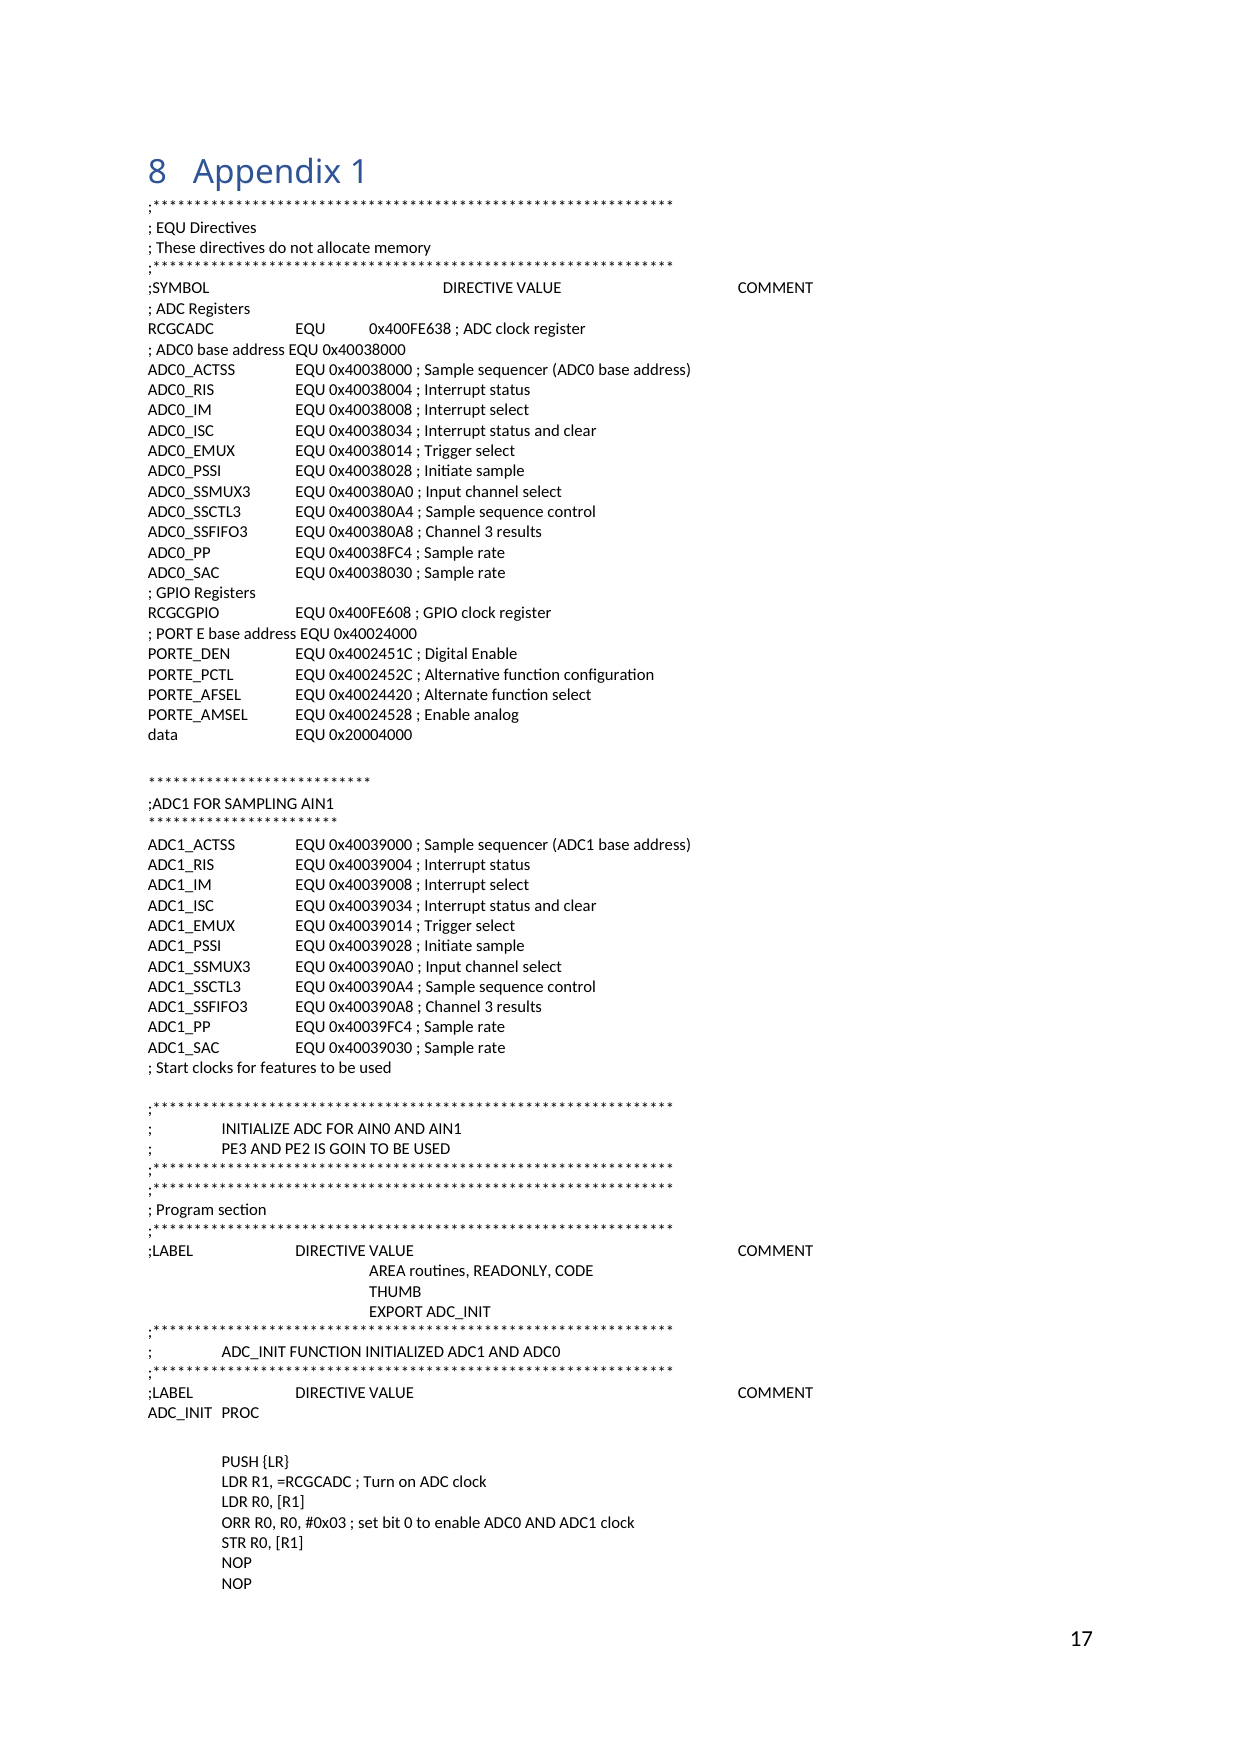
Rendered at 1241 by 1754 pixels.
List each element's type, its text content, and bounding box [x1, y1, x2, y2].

text ;LABEL DIRECTIVE VALUE COMMENT [148, 1240, 1093, 1261]
text PUSH {LR} [148, 1451, 1093, 1471]
text ADC0_ACTSS EQU 0x40038000 ; Sample sequencer (ADC0 base address) [148, 359, 1093, 379]
text RCGCADC EQU 0x400FE638 ; ADC clock register [148, 318, 1093, 339]
text ;*************************************************************** [148, 1098, 1093, 1118]
text LDR R0, [R1] [148, 1492, 1093, 1512]
text ADC1_IM EQU 0x40039008 ; Interrupt select [148, 874, 1093, 895]
text ;SYMBOL DIRECTIVE VALUE COMMENT [148, 278, 1093, 298]
text ADC0_SSMUX3 EQU 0x400380A0 ; Input channel select [148, 481, 1093, 501]
text ;ADC1 FOR SAMPLING AIN1 [148, 793, 1093, 814]
text ADC1_ISC EQU 0x40039034 ; Interrupt status and clear [148, 895, 1093, 915]
text ADC1_ACTSS EQU 0x40039000 ; Sample sequencer (ADC1 base address) [148, 834, 1093, 854]
text ; EQU Directives [148, 217, 1093, 237]
text ADC0_PP EQU 0x40038FC4 ; Sample rate [148, 542, 1093, 562]
text ADC0_SAC EQU 0x40038030 ; Sample rate [148, 562, 1093, 582]
text ADC0_EMUX EQU 0x40038014 ; Trigger select [148, 440, 1093, 461]
text LDR R1, =RCGCADC ; Turn on ADC clock [148, 1471, 1093, 1492]
text ; INITIALIZE ADC FOR AIN0 AND AIN1 [148, 1118, 1093, 1139]
text THUMB [148, 1281, 1093, 1301]
text ADC1_EMUX EQU 0x40039014 ; Trigger select [148, 915, 1093, 936]
text ; ADC_INIT FUNCTION INITIALIZED ADC1 AND ADC0 [148, 1342, 1093, 1362]
text EXPORT ADC_INIT [148, 1301, 1093, 1321]
text ADC0_PSSI EQU 0x40038028 ; Initiate sample [148, 461, 1093, 481]
text NOP [148, 1573, 1093, 1593]
text *********************** [148, 814, 1093, 834]
text ADC0_ISC EQU 0x40038034 ; Interrupt status and clear [148, 420, 1093, 440]
text ; These directives do not allocate memory [148, 237, 1093, 257]
text ADC_INIT PROC [148, 1403, 1093, 1423]
text ; GPIO Registers [148, 582, 1093, 603]
text AREA routines, READONLY, CODE [148, 1261, 1093, 1281]
text data EQU 0x20004000 [148, 725, 1093, 745]
text ;*************************************************************** [148, 1220, 1093, 1240]
text ;*************************************************************** [148, 1159, 1093, 1179]
text ADC1_RIS EQU 0x40039004 ; Interrupt status [148, 854, 1093, 874]
text ADC1_PSSI EQU 0x40039028 ; Initiate sample [148, 936, 1093, 956]
text ;LABEL DIRECTIVE VALUE COMMENT [148, 1382, 1093, 1403]
text ; Start clocks for features to be used [148, 1057, 1093, 1078]
text ADC0_SSFIFO3 EQU 0x400380A8 ; Channel 3 results [148, 522, 1093, 542]
text ; ADC Registers [148, 298, 1093, 318]
text ; ADC0 base address EQU 0x40038000 [148, 339, 1093, 359]
text ADC1_SSCTL3 EQU 0x400390A4 ; Sample sequence control [148, 976, 1093, 996]
text PORTE_AFSEL EQU 0x40024420 ; Alternate function select [148, 684, 1093, 704]
subtitle Appendix 1 [148, 148, 1093, 193]
text PORTE_DEN EQU 0x4002451C ; Digital Enable [148, 643, 1093, 664]
text ADC1_SAC EQU 0x40039030 ; Sample rate [148, 1037, 1093, 1057]
text ;*************************************************************** [148, 197, 1093, 217]
text NOP [148, 1553, 1093, 1573]
text RCGCGPIO EQU 0x400FE608 ; GPIO clock register [148, 603, 1093, 623]
text ADC1_SSFIFO3 EQU 0x400390A8 ; Channel 3 results [148, 996, 1093, 1017]
text ;*************************************************************** [148, 1362, 1093, 1382]
text ; PE3 AND PE2 IS GOIN TO BE USED [148, 1139, 1093, 1159]
text ADC0_IM EQU 0x40038008 ; Interrupt select [148, 400, 1093, 420]
text STR R0, [R1] [148, 1532, 1093, 1553]
text ADC0_SSCTL3 EQU 0x400380A4 ; Sample sequence control [148, 501, 1093, 522]
text ;*************************************************************** [148, 257, 1093, 278]
text ;*************************************************************** [148, 1179, 1093, 1199]
text PORTE_AMSEL EQU 0x40024528 ; Enable analog [148, 704, 1093, 725]
text ADC1_SSMUX3 EQU 0x400390A0 ; Input channel select [148, 956, 1093, 976]
text *************************** [148, 773, 1093, 793]
text ORR R0, R0, #0x03 ; set bit 0 to enable ADC0 AND ADC1 clock [148, 1512, 1093, 1532]
text ; Program section [148, 1199, 1093, 1220]
text ; PORT E base address EQU 0x40024000 [148, 623, 1093, 643]
text ADC1_PP EQU 0x40039FC4 ; Sample rate [148, 1017, 1093, 1037]
text ;*************************************************************** [148, 1321, 1093, 1342]
text ADC0_RIS EQU 0x40038004 ; Interrupt status [148, 379, 1093, 400]
text PORTE_PCTL EQU 0x4002452C ; Alternative function configuration [148, 664, 1093, 684]
